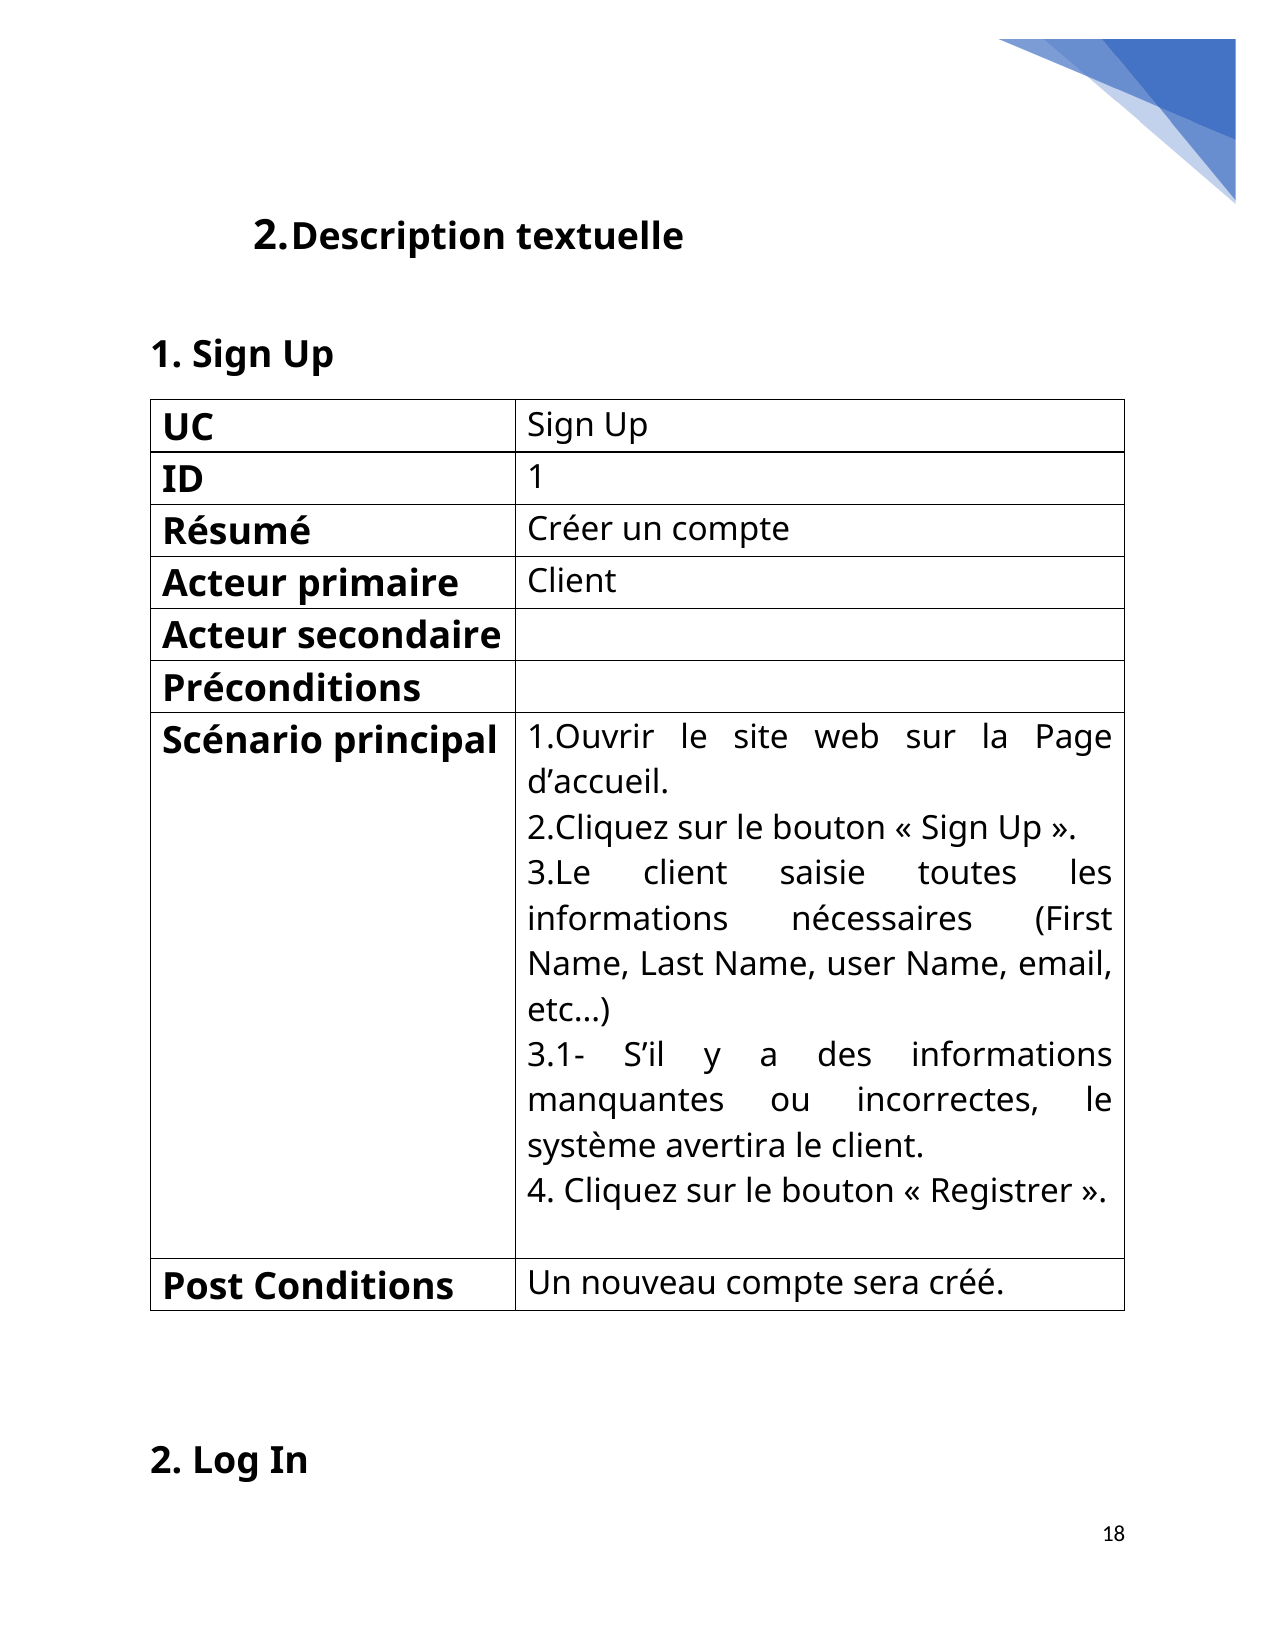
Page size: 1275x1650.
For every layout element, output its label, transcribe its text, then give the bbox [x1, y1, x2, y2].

text 1. Sign Up [150, 328, 1125, 379]
text 2. Log In [150, 1433, 1125, 1484]
table_cell Post Conditions [151, 1259, 515, 1310]
table_cell Résumé [151, 505, 515, 556]
table_cell [516, 661, 1124, 712]
table_header UC [151, 400, 515, 451]
table_header Sign Up [516, 400, 1124, 451]
table_cell 1.Ouvrir le site web sur la Page d’accueil. 2.Cliquez sur le bouton « Sign Up ». 3.Le client saisie toutes les informations nécessaires (First Name, Last Name, user Name, email, etc…) 3.1- S’il y a des informations manquantes ou incorrectes, le système avertira le client. 4. Cliquez sur le bouton « Registrer ». [516, 713, 1124, 1258]
table_cell Scénario principal [151, 713, 515, 1258]
list Description textuelle [253, 205, 1125, 262]
table_cell [516, 609, 1124, 660]
table_cell Créer un compte [516, 505, 1124, 556]
table_cell Client [516, 557, 1124, 608]
table_cell Acteur primaire [151, 557, 515, 608]
picture [997, 39, 1236, 205]
table_cell 1 [516, 453, 1124, 503]
table_cell Préconditions [151, 661, 515, 712]
table_cell Un nouveau compte sera créé. [516, 1259, 1124, 1310]
table_cell Acteur secondaire [151, 609, 515, 660]
table_cell ID [151, 453, 515, 503]
